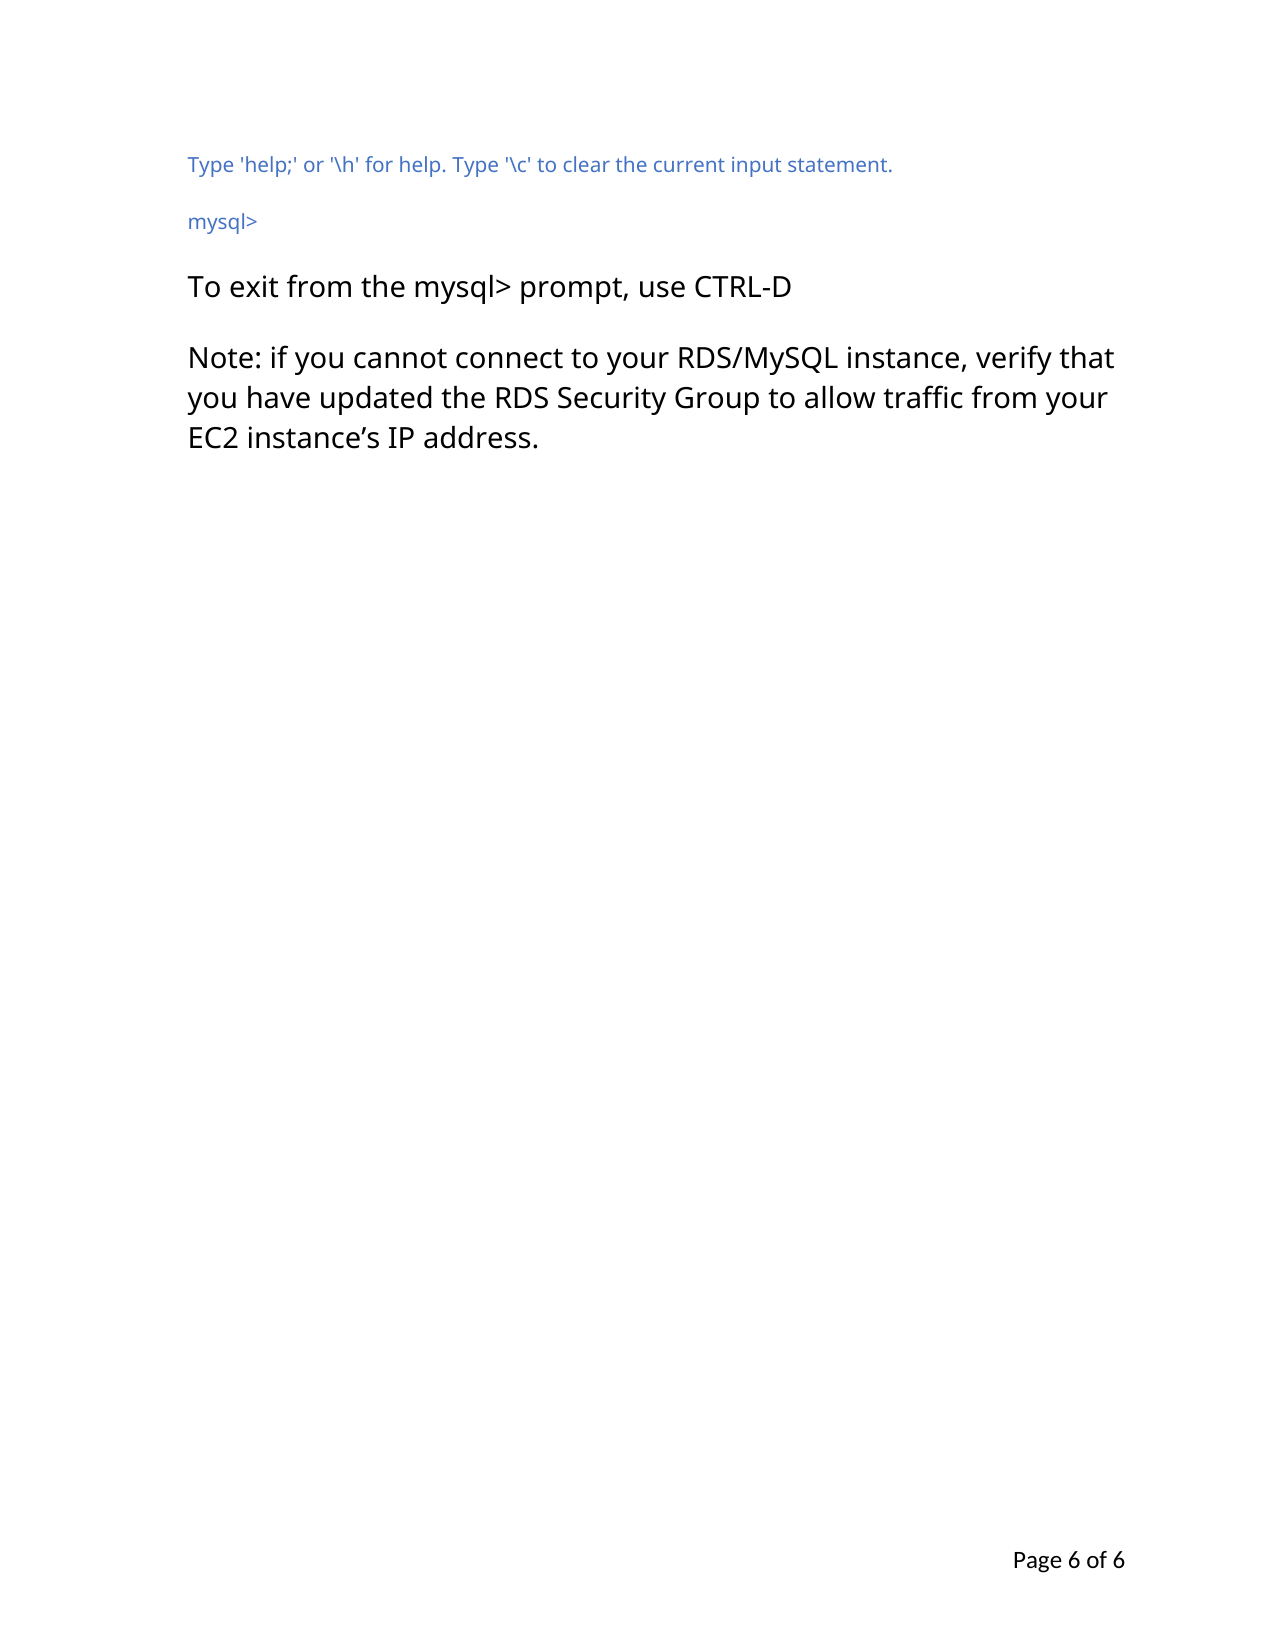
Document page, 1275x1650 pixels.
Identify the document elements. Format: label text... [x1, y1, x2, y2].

text To exit from the mysql> prompt, use CTRL-D [187, 235, 1125, 306]
text Type 'help;' or '\h' for help. Type '\c' to clear the current input statement. [187, 150, 1125, 178]
text Note: if you cannot connect to your RDS/MySQL instance, verify that you have updated the RDS Security Group to allow traffic from your EC2 instance’s IP address. [187, 337, 1125, 457]
text mysql> [187, 207, 1125, 235]
